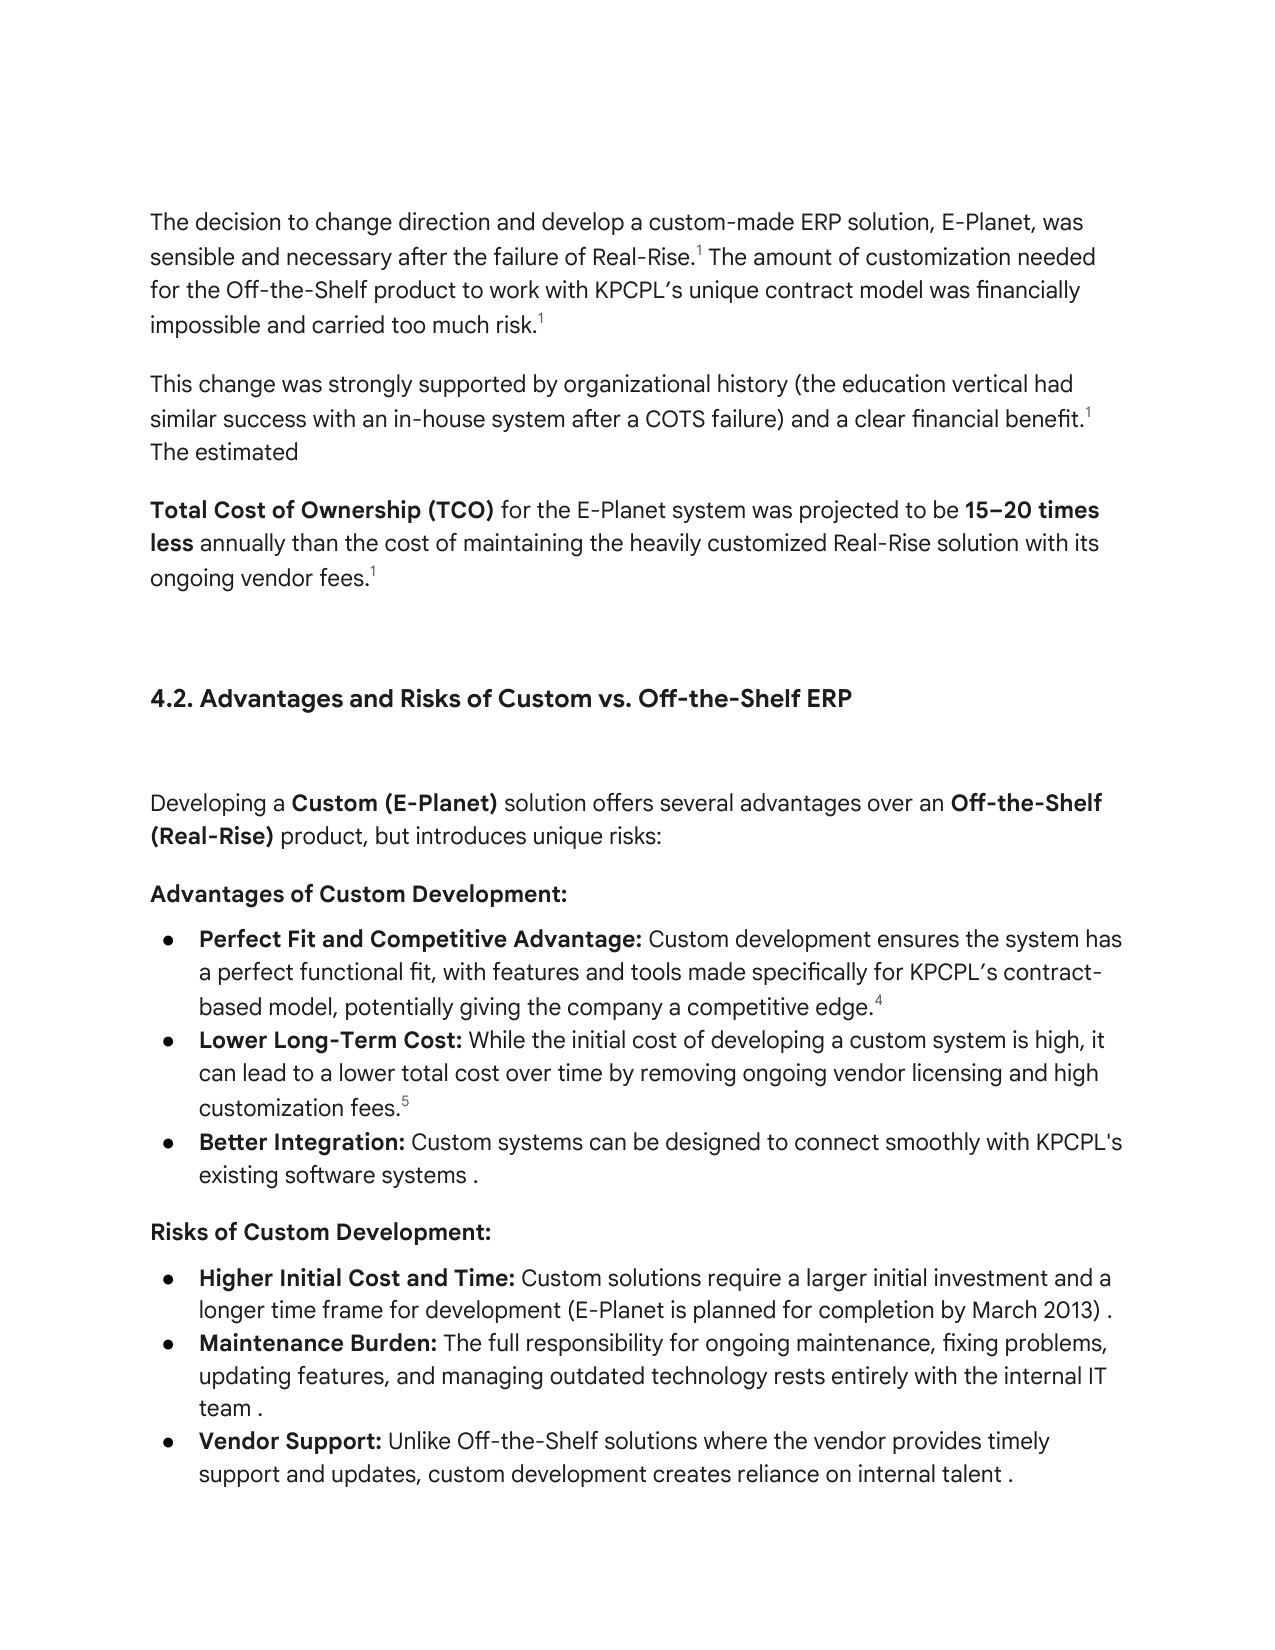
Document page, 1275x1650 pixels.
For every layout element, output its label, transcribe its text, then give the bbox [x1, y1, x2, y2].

list Perfect Fit and Competitive Advantage: Custom development ensures the system has a perfect functional fit, with features and tools made specifically for KPCPL’s contract-based model, potentially giving the company a competitive edge.4 [161, 925, 1125, 1022]
text Total Cost of Ownership (TCO) for the E-Planet system was projected to be 15–20 times less annually than the cost of maintaining the heavily customized Real-Rise solution with its ongoing vendor fees.1 [150, 496, 1125, 593]
list Higher Initial Cost and Time: Custom solutions require a larger initial investment and a longer time frame for development (E-Planet is planned for completion by March 2013) . [161, 1264, 1125, 1325]
text Developing a Custom (E-Planet) solution offers several advantages over an Off-the-Shelf (Real-Rise) product, but introduces unique risks: [150, 789, 1125, 851]
list Maintenance Burden: The full responsibility for ongoing maintenance, fixing problems, updating features, and managing outdated technology rests entirely with the internal IT team . [161, 1329, 1125, 1423]
text Risks of Custom Development: [150, 1218, 1125, 1247]
text This change was strongly supported by organizational history (the education vertical had similar success with an in-house system after a COTS failure) and a clear financial benefit.1 The estimated [150, 370, 1125, 467]
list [161, 1427, 1125, 1489]
text The decision to change direction and develop a custom-made ERP solution, E-Planet, was sensible and necessary after the failure of Real-Rise.1 The amount of customization needed for the Off-the-Shelf product to work with KPCPL’s unique contract model was financially impossible and carried too much risk.1 [150, 208, 1125, 341]
list Lower Long-Term Cost: While the initial cost of developing a custom system is high, it can lead to a lower total cost over time by removing ongoing vendor licensing and high customization fees.5 [161, 1027, 1125, 1124]
text Advantages of Custom Development: [150, 880, 1125, 908]
list Better Integration: Custom systems can be designed to connect smoothly with KPCPL's existing software systems . [161, 1128, 1125, 1189]
subtitle 4.2. Advantages and Risks of Custom vs. Off-the-Shelf ERP [150, 683, 1125, 715]
